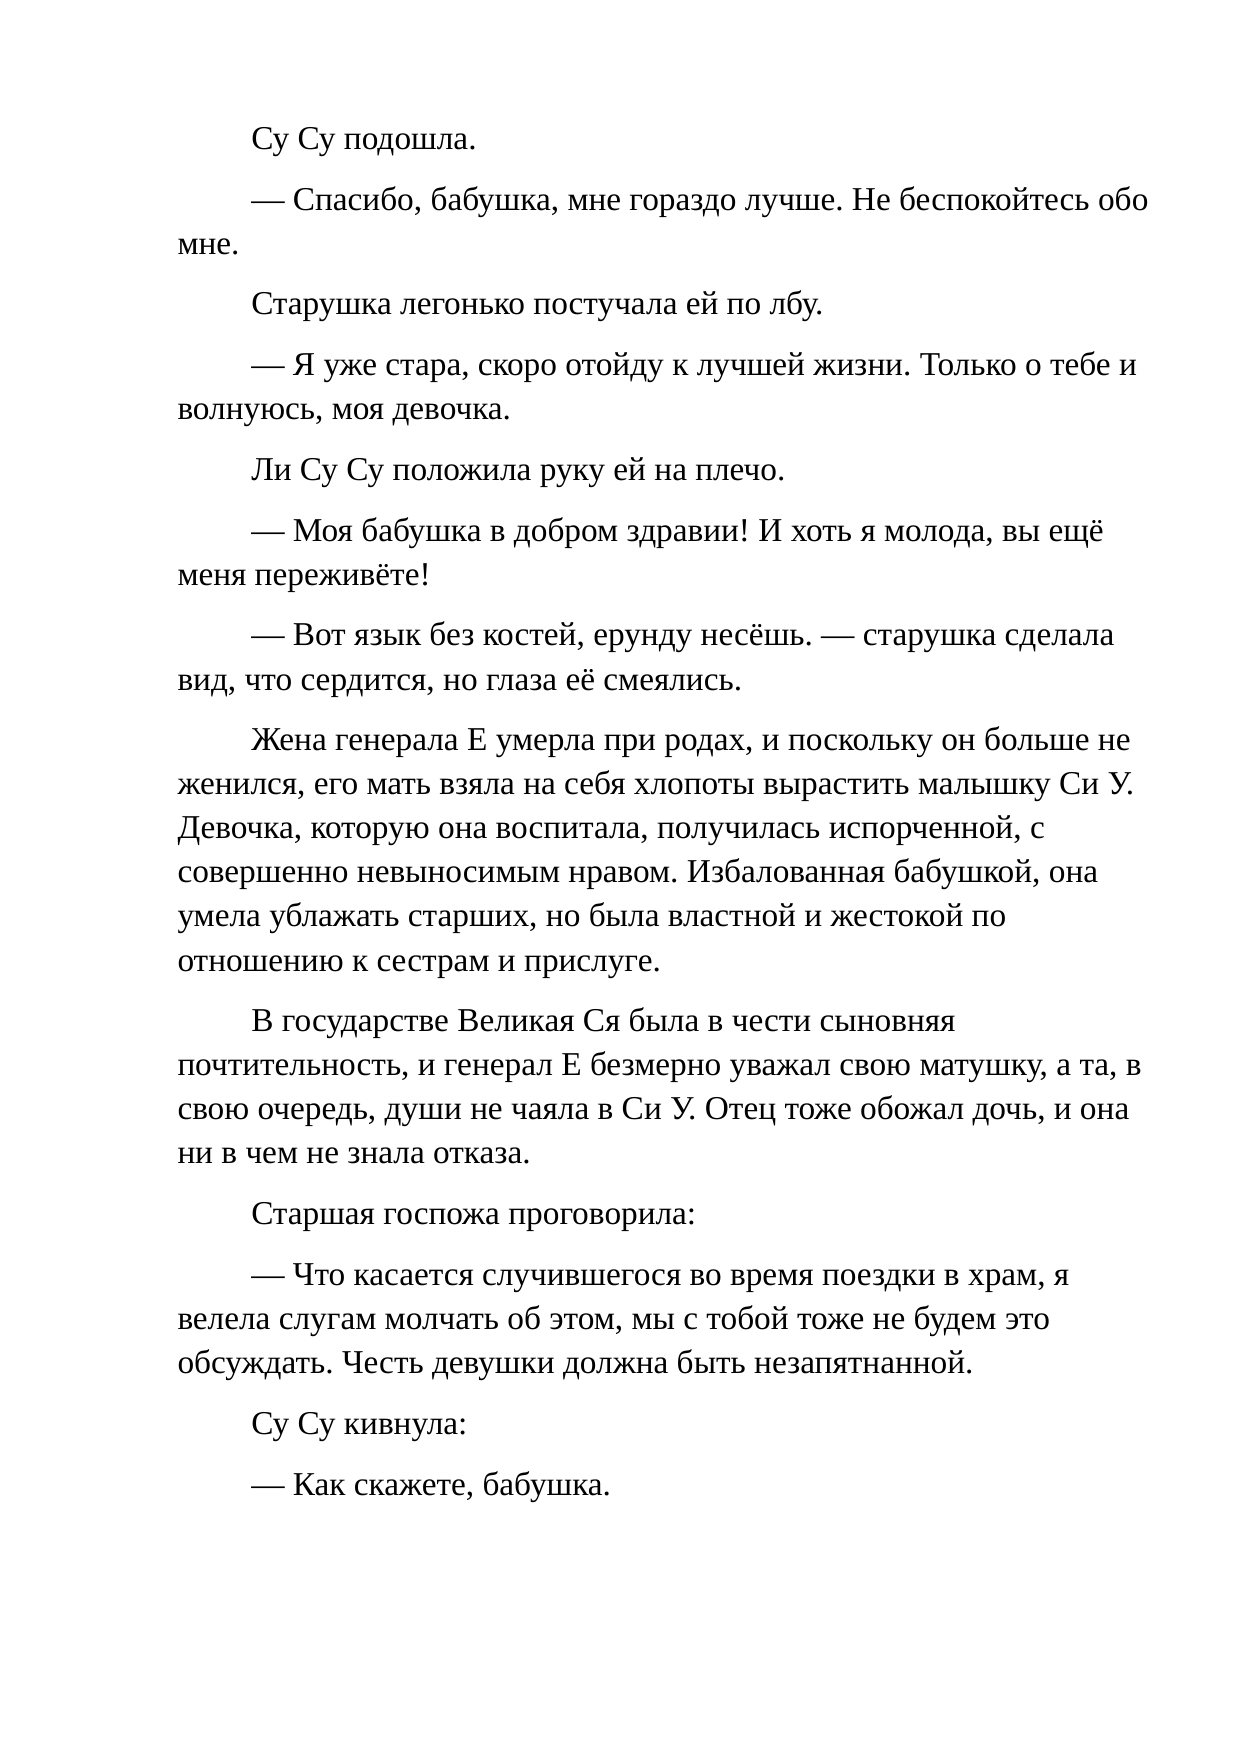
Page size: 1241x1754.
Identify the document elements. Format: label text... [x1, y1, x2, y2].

text — Спасибо, бабушка, мне гораздо лучше. Не беспокойтесь обо мне. [177, 179, 1152, 261]
text Жена генерала Е умерла при родах, и поскольку он больше не женился, его мать взяла на себя хлопоты вырастить малышку Си У. Девочка, которую она воспитала, получилась испорченной, с совершенно невыносимым нравом. Избалованная бабушкой, она умела ублажать старших, но была властной и жестокой по отношению к сестрам и прислуге. [177, 719, 1152, 978]
text — Вот язык без костей, ерунду несёшь. — старушка сделала вид, что сердится, но глаза её смеялись. [177, 615, 1152, 697]
text В государстве Великая Ся была в чести сыновняя почтительность, и генерал Е безмерно уважал свою матушку, а та, в свою очередь, души не чаяла в Си У. Отец тоже обожал дочь, и она ни в чем не знала отказа. [177, 1001, 1152, 1171]
text — Как скажете, бабушка. [177, 1464, 1152, 1502]
text — Что касается случившегося во время поездки в храм, я велела слугам молчать об этом, мы с тобой тоже не будем это обсуждать. Честь девушки должна быть незапятнанной. [177, 1254, 1152, 1381]
text Су Су кивнула: [177, 1403, 1152, 1441]
text — Моя бабушка в добром здравии! И хоть я молода, вы ещё меня переживёте! [177, 510, 1152, 592]
text Ли Су Су положила руку ей на плечо. [177, 449, 1152, 487]
text Су Су подошла. [177, 118, 1152, 156]
text Старушка легонько постучала ей по лбу. [177, 284, 1152, 322]
text — Я уже стара, скоро отойду к лучшей жизни. Только о тебе и волнуюсь, моя девочка. [177, 344, 1152, 427]
text Старшая госпожа проговорила: [177, 1193, 1152, 1232]
